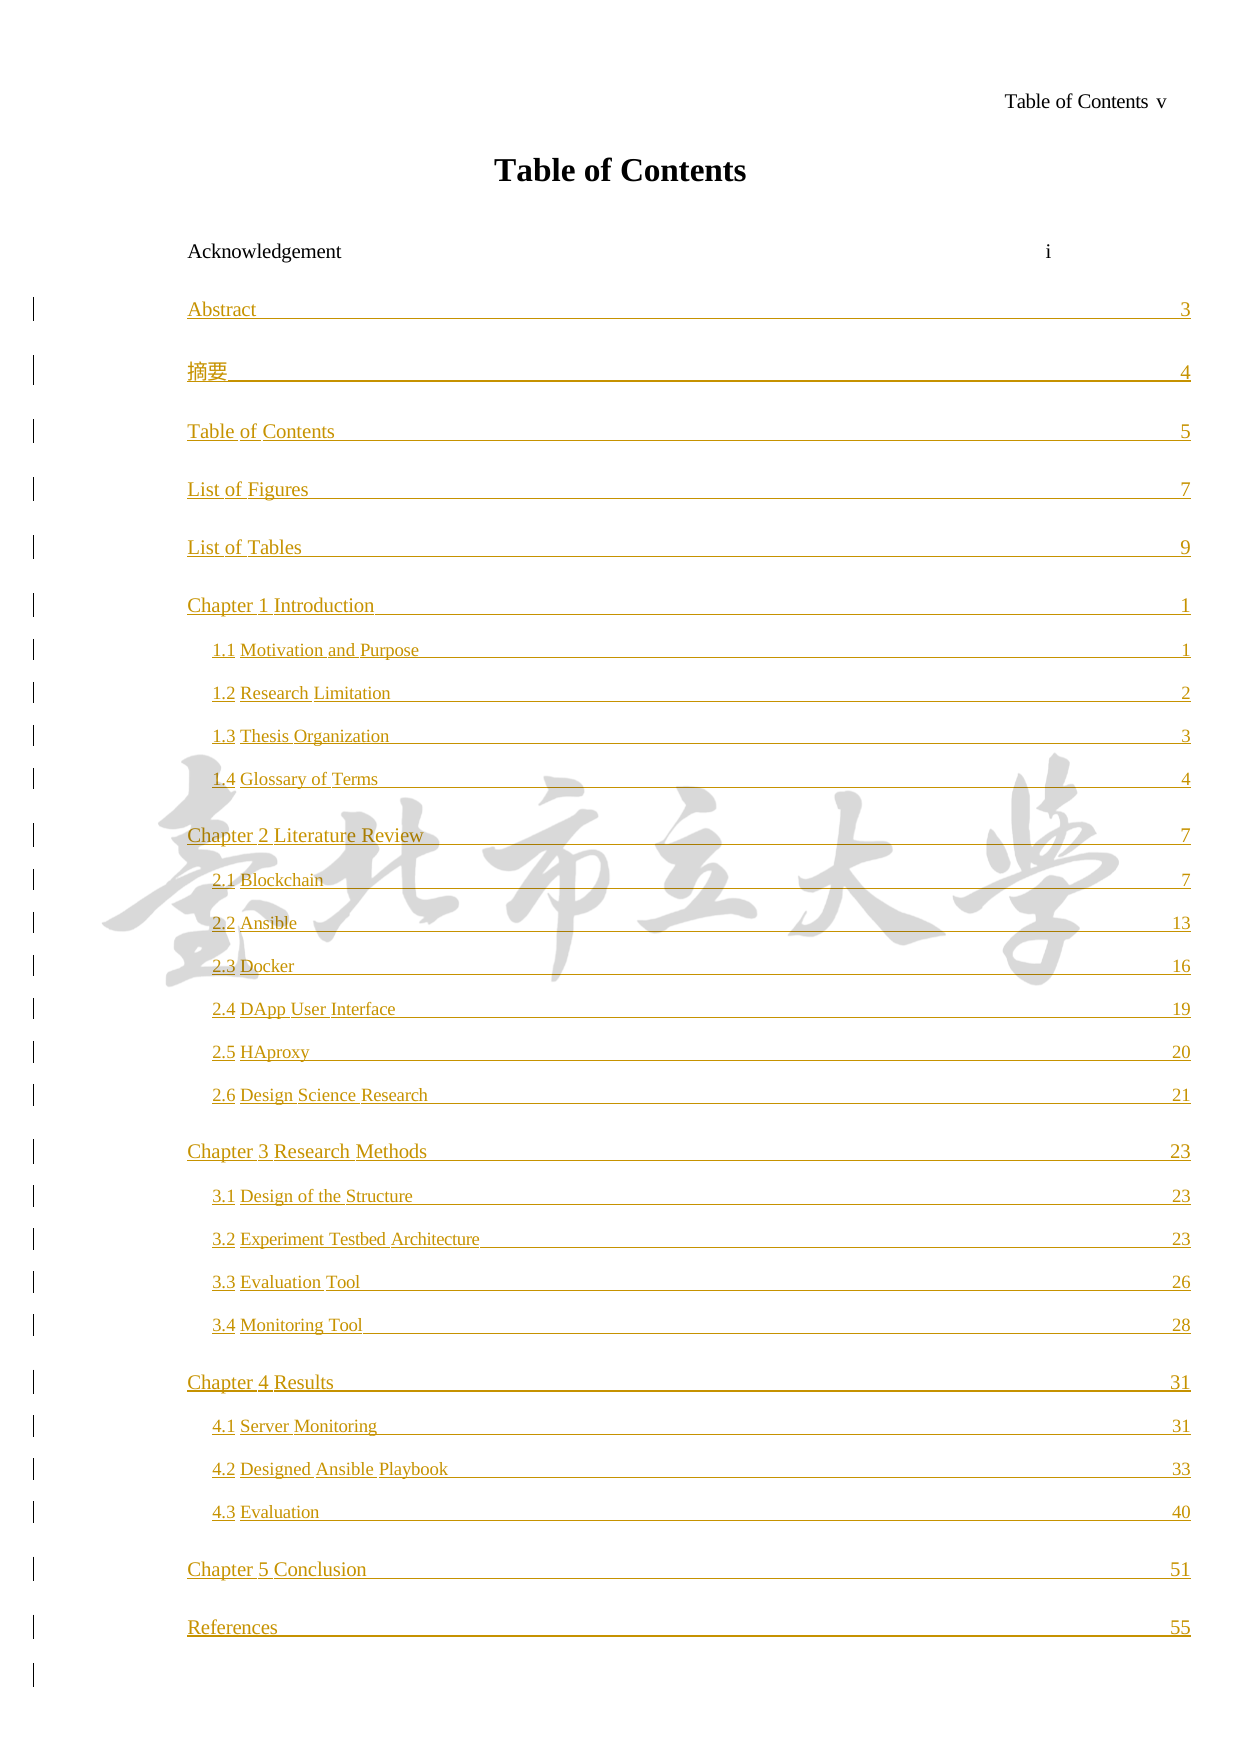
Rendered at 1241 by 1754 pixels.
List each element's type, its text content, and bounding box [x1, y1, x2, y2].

subtitle Table of Contents [90, 150, 1150, 188]
text Acknowledgement i [187, 239, 1192, 263]
picture [58, 349, 1181, 1472]
